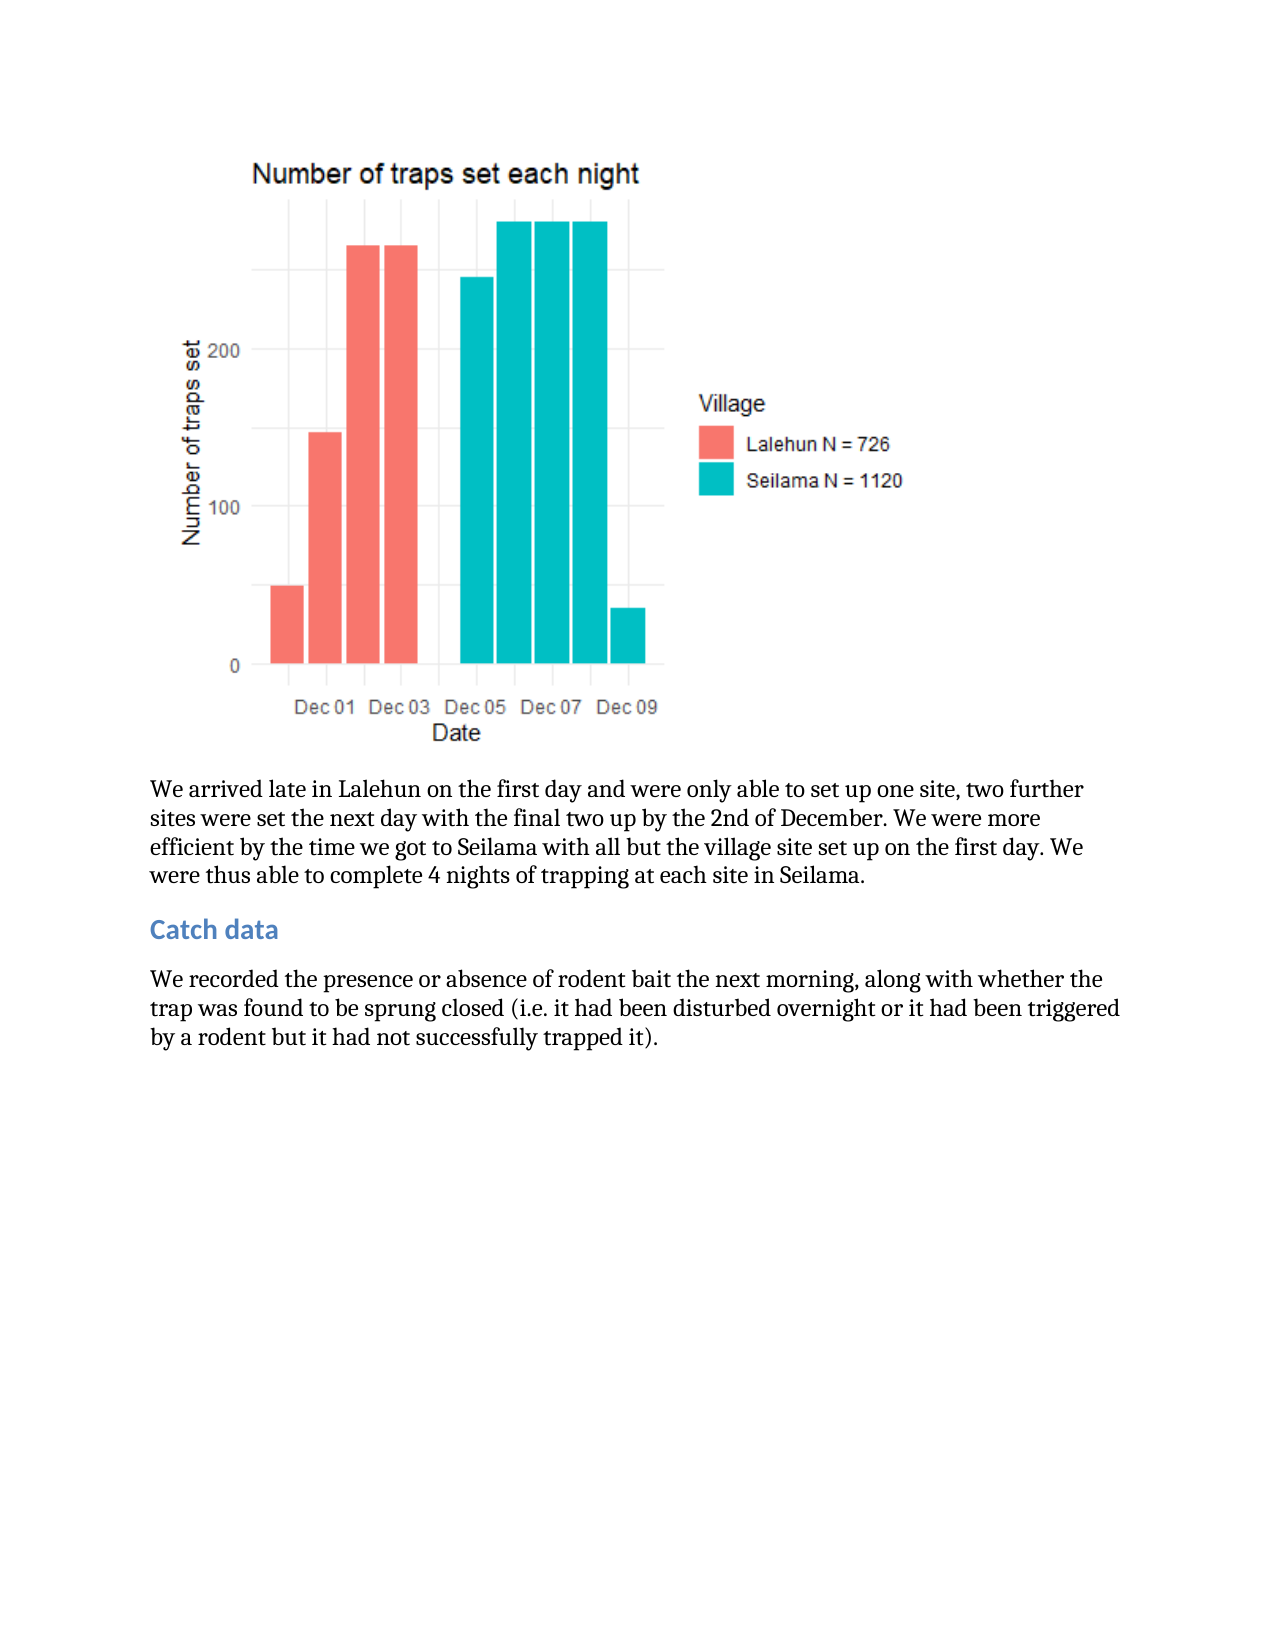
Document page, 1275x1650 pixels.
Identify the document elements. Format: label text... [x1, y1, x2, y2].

subtitle Catch data [150, 911, 1125, 947]
text We arrived late in Lalehun on the first day and were only able to set up one site, two further sites were set the next day with the final two up by the 2nd of December. We were more efficient by the time we got to Seilama with all but the village site set up on the first day. We were thus able to complete 4 nights of trapping at each site in Seilama. [150, 775, 1125, 890]
text We recorded the presence or absence of rodent bait the next morning, along with whether the trap was found to be sprung closed (i.e. it had been disturbed overnight or it had been triggered by a rodent but it had not successfully trapped it). [150, 965, 1125, 1052]
picture [168, 150, 927, 757]
